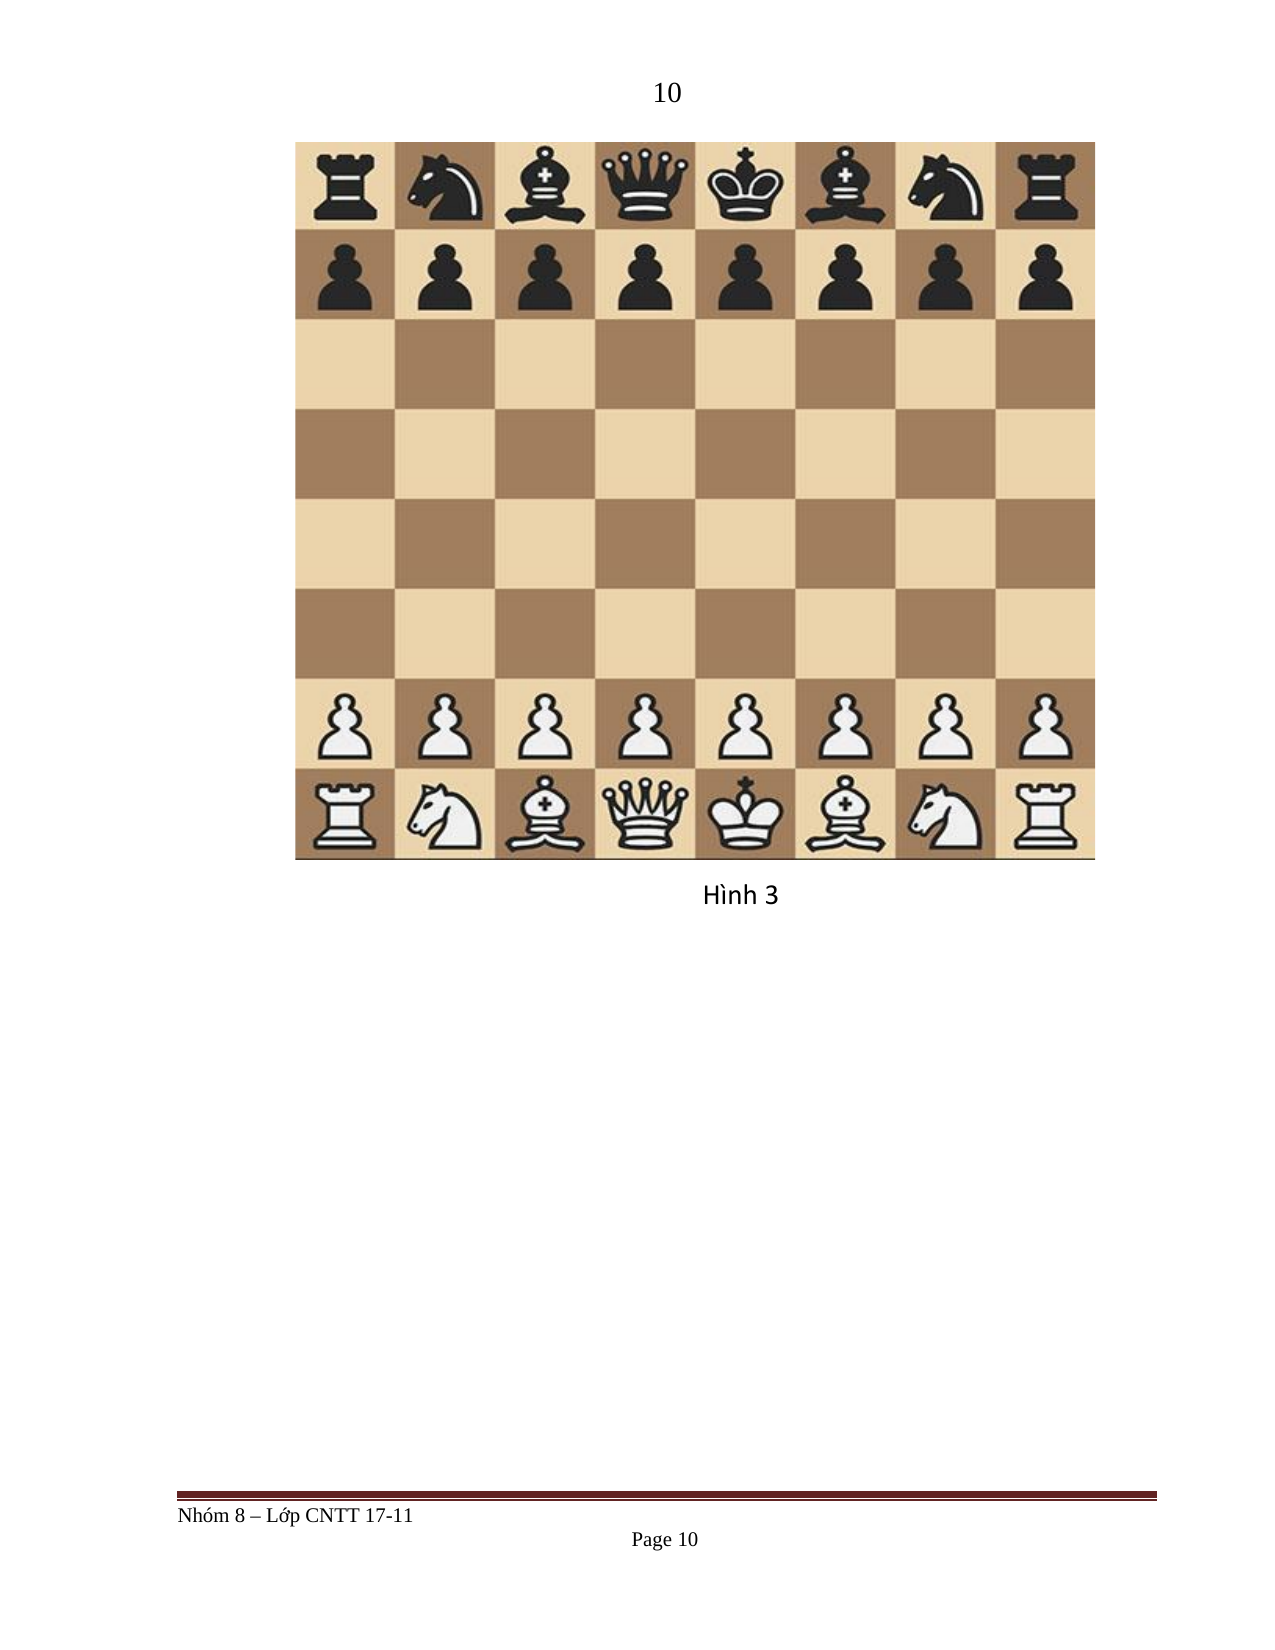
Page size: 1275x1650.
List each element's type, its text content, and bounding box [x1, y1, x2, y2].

text Hình 3 [295, 876, 1157, 912]
picture [295, 142, 1096, 860]
